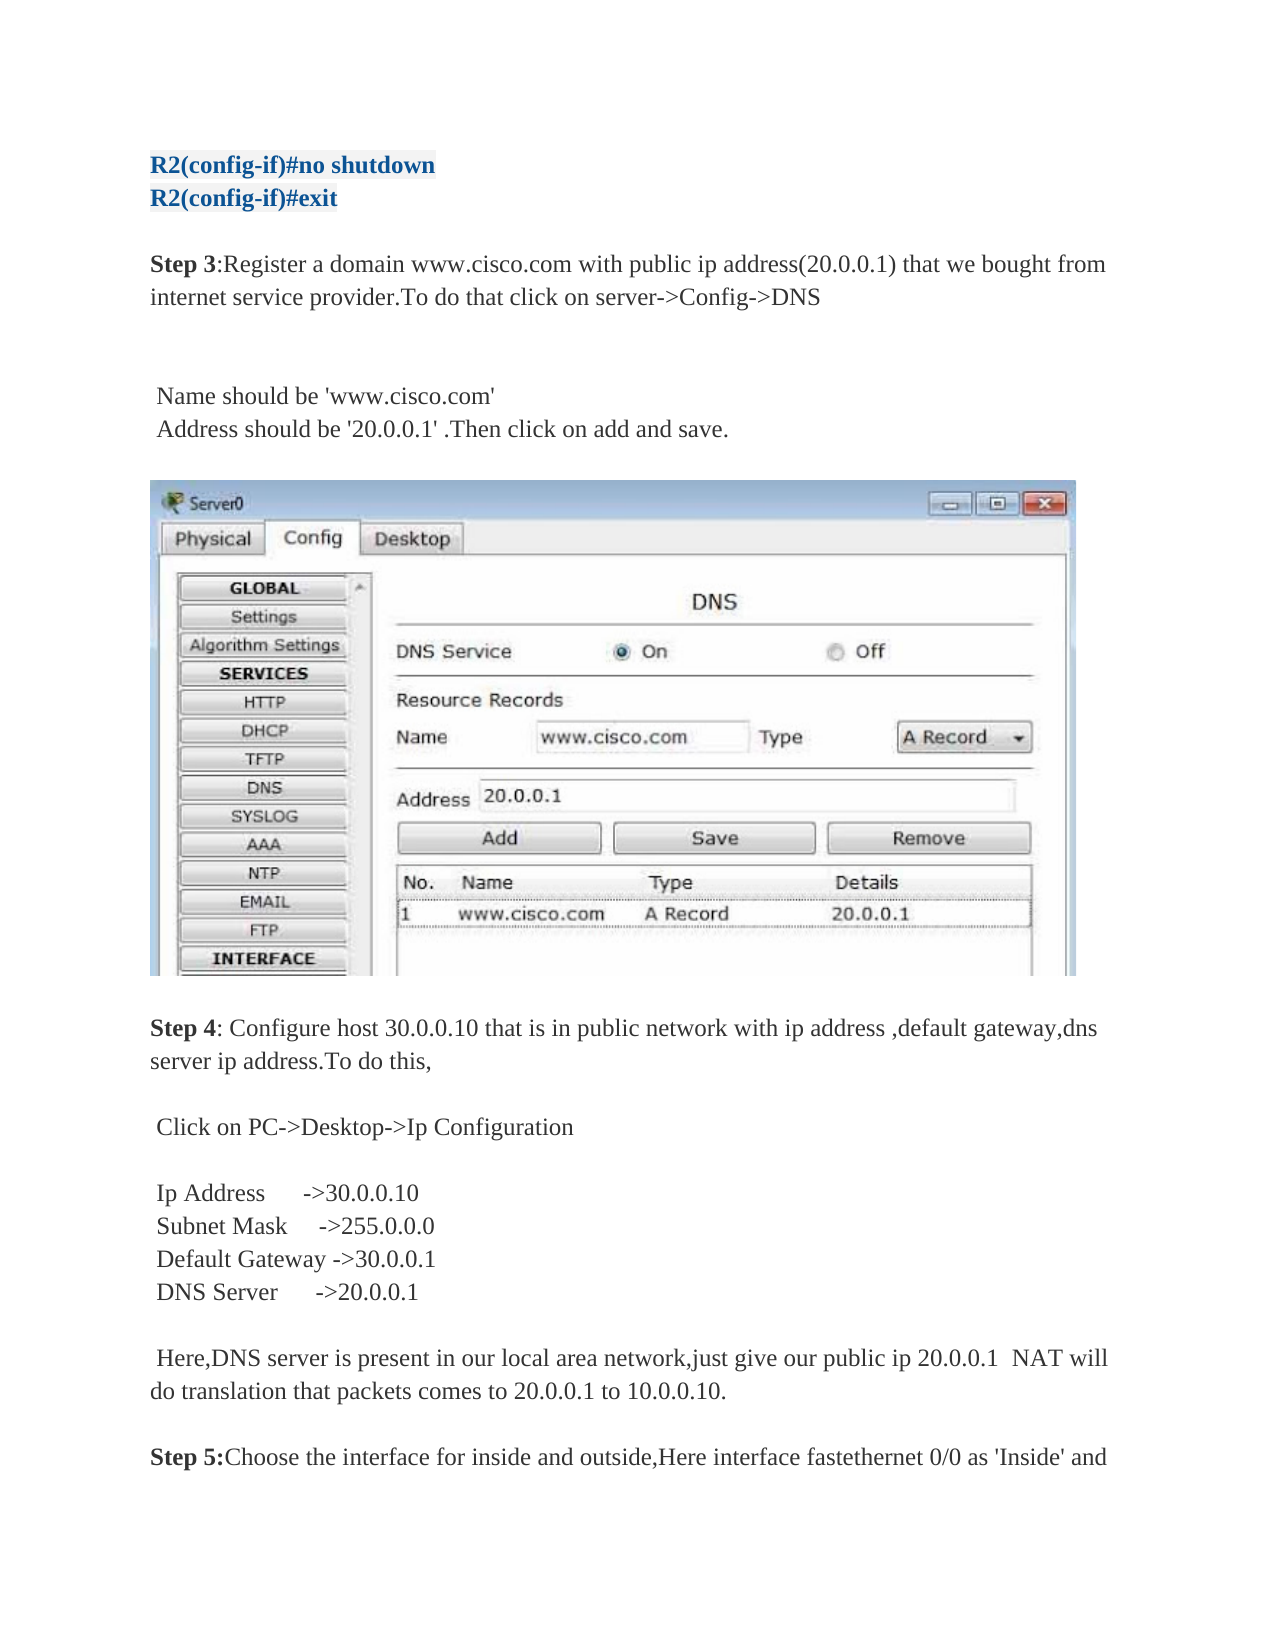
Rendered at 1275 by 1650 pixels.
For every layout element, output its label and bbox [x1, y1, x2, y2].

picture [150, 480, 1077, 976]
text [150, 150, 1125, 1471]
